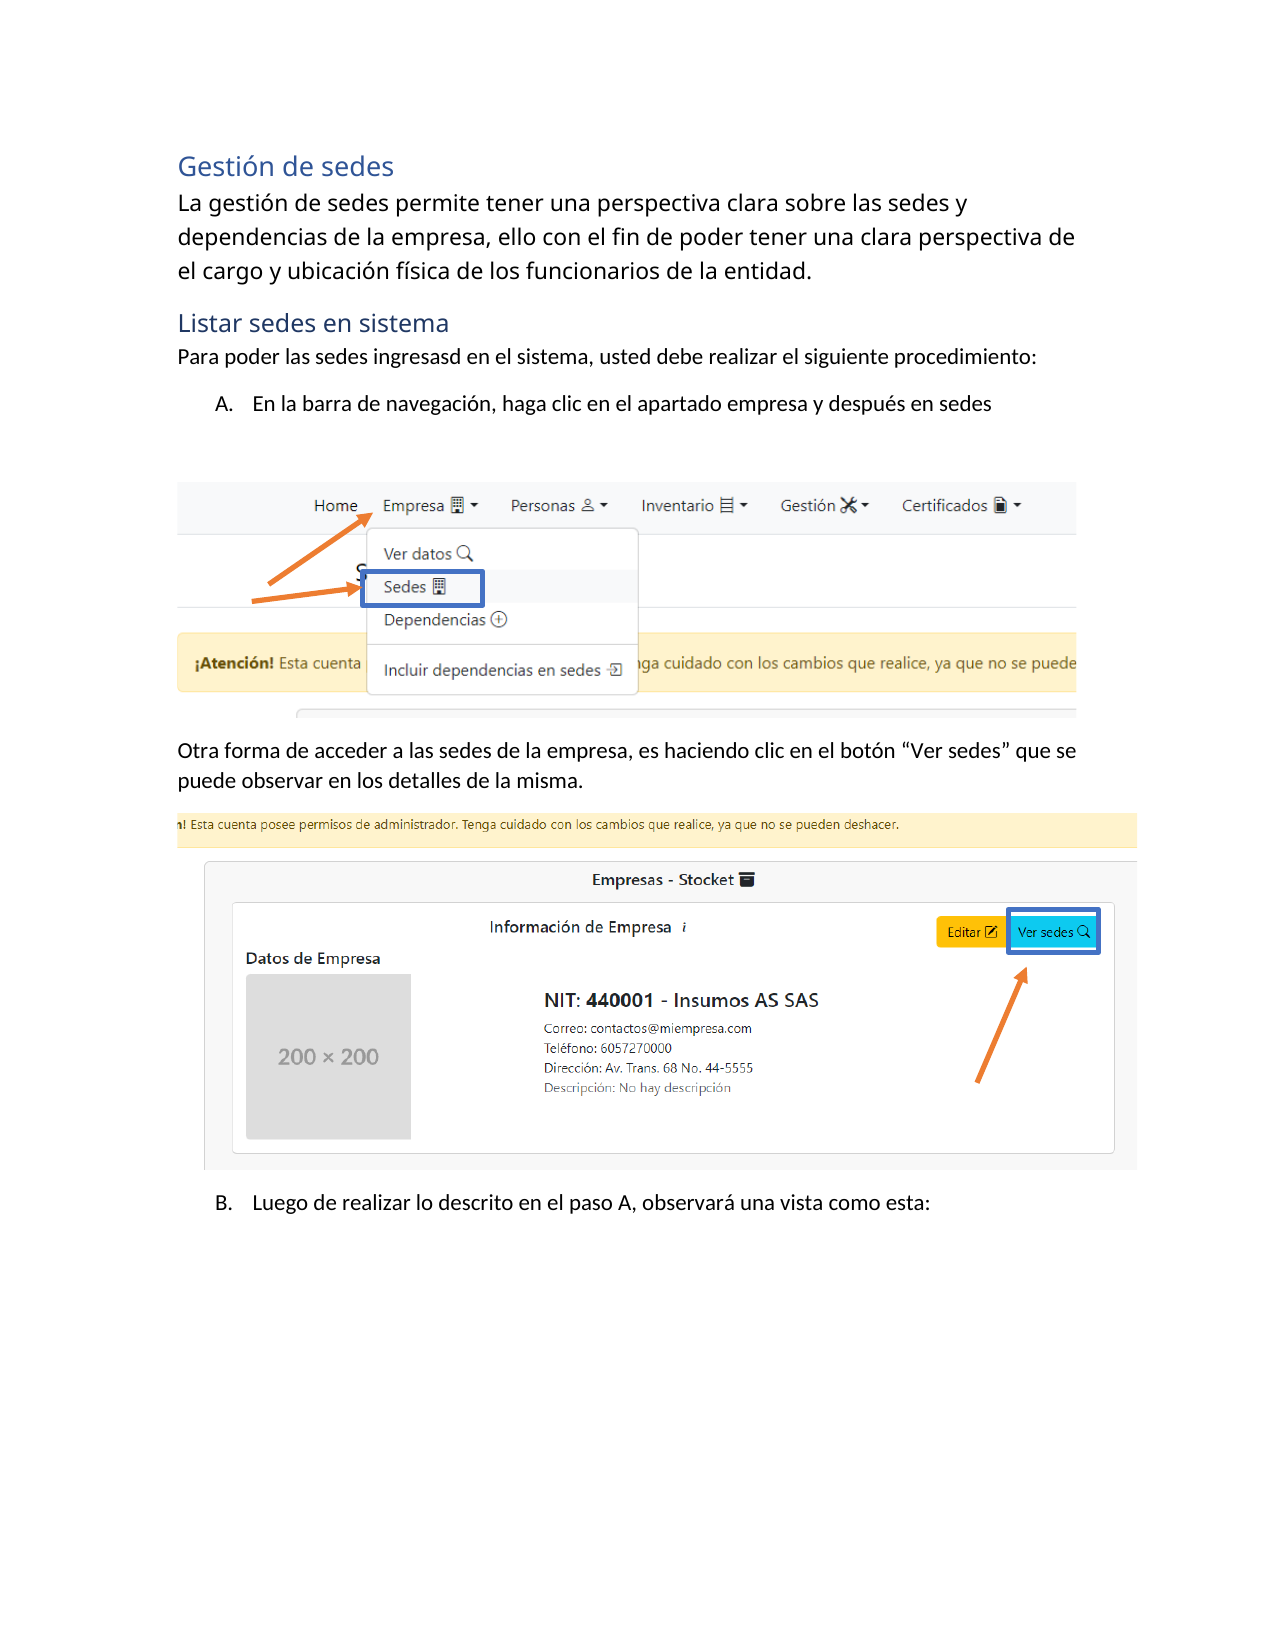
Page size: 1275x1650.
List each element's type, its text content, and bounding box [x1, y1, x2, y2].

list En la barra de navegación, haga clic en el apartado empresa y después en sedes [215, 389, 1098, 417]
picture [177, 813, 1138, 1170]
text Para poder las sedes ingresasd en el sistema, usted debe realizar el siguiente procedimiento: [177, 342, 1098, 370]
text La gestión de sedes permite tener una perspectiva clara sobre las sedes y dependencias de la empresa, ello con el fin de poder tener una clara perspectiva de el cargo y ubicación física de los funcionarios de la entidad. [177, 187, 1098, 286]
subtitle Gestión de sedes [177, 148, 1098, 184]
subtitle Listar sedes en sistema [177, 305, 1098, 339]
picture [177, 482, 1077, 718]
list Luego de realizar lo descrito en el paso A, observará una vista como esta: [215, 1188, 1098, 1216]
text Otra forma de acceder a las sedes de la empresa, es haciendo clic en el botón “Ver sedes” que se puede observar en los detalles de la misma. [177, 736, 1098, 794]
